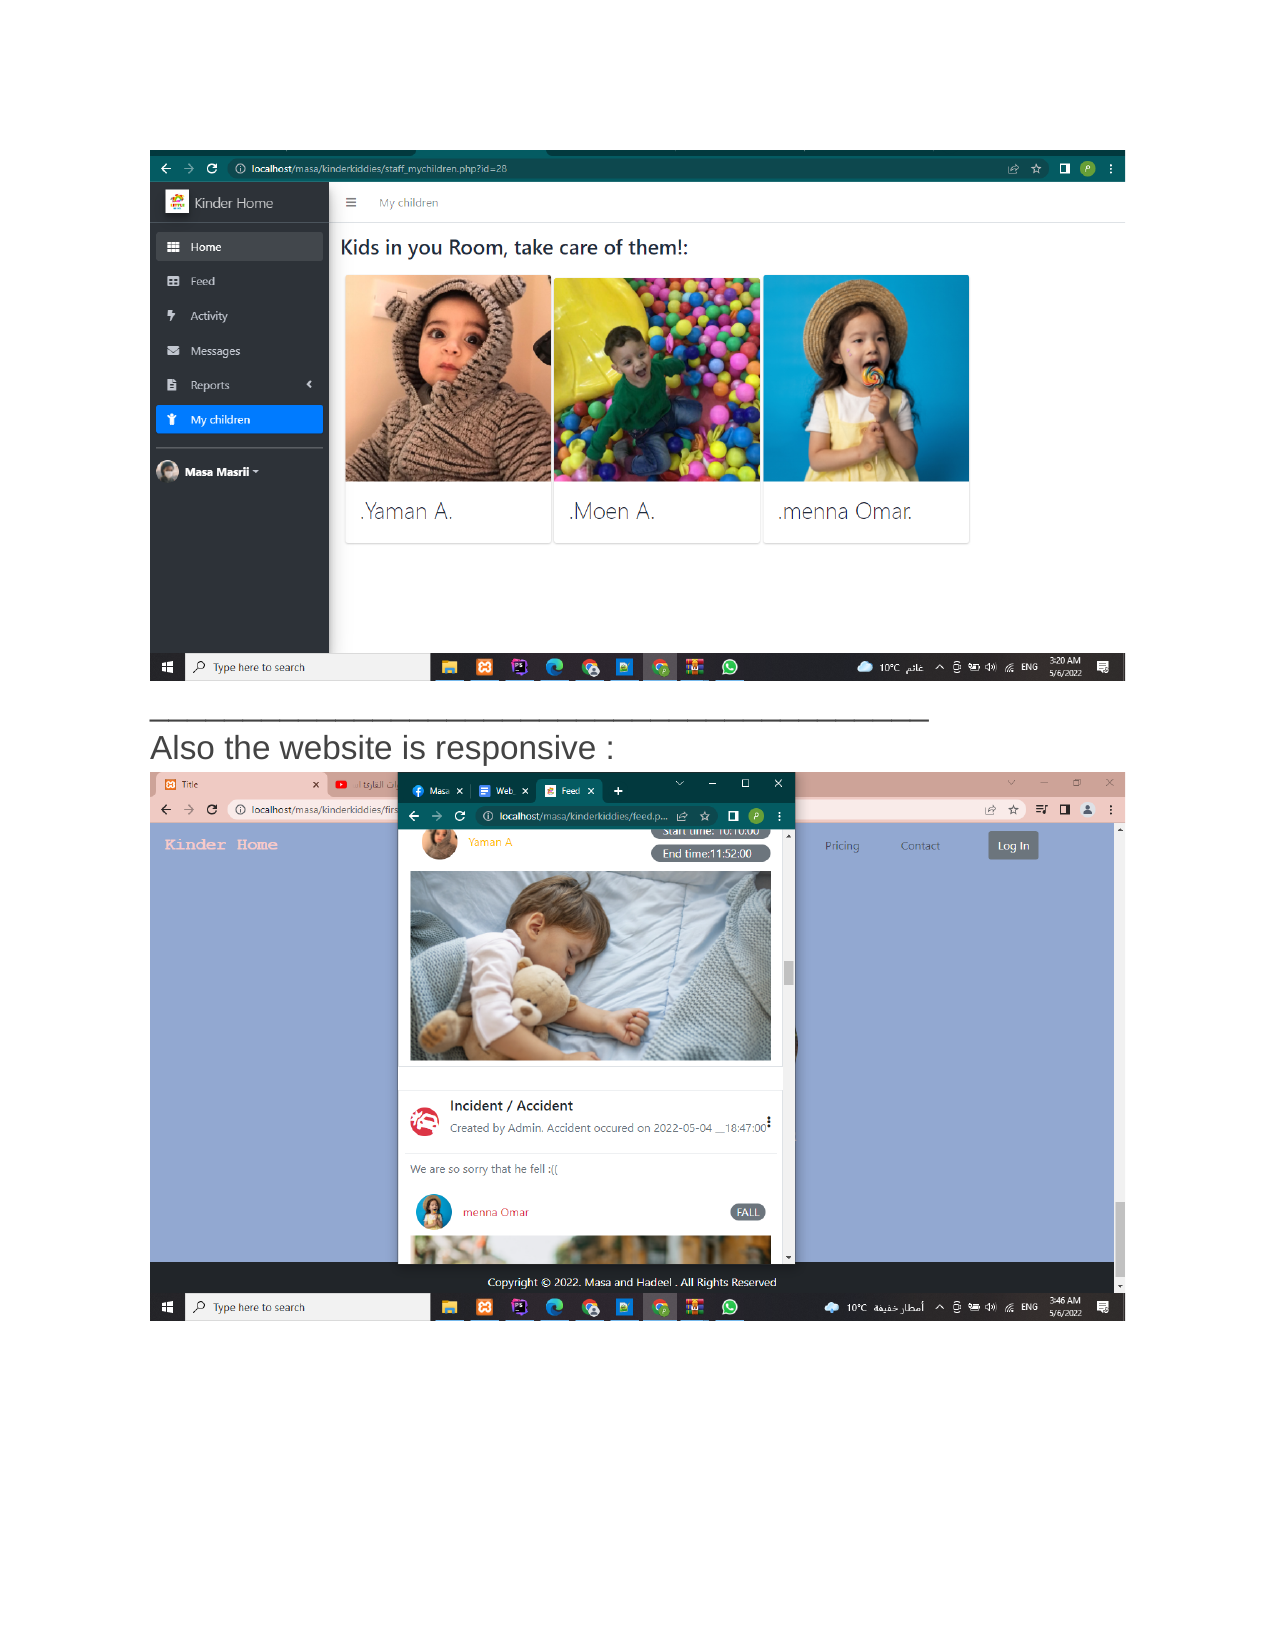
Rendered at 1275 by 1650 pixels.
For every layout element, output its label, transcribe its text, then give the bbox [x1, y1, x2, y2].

picture [150, 150, 1125, 681]
text Also the website is responsive : [150, 728, 1125, 767]
picture [150, 772, 1125, 1321]
text __________________________________________ [150, 684, 1125, 723]
